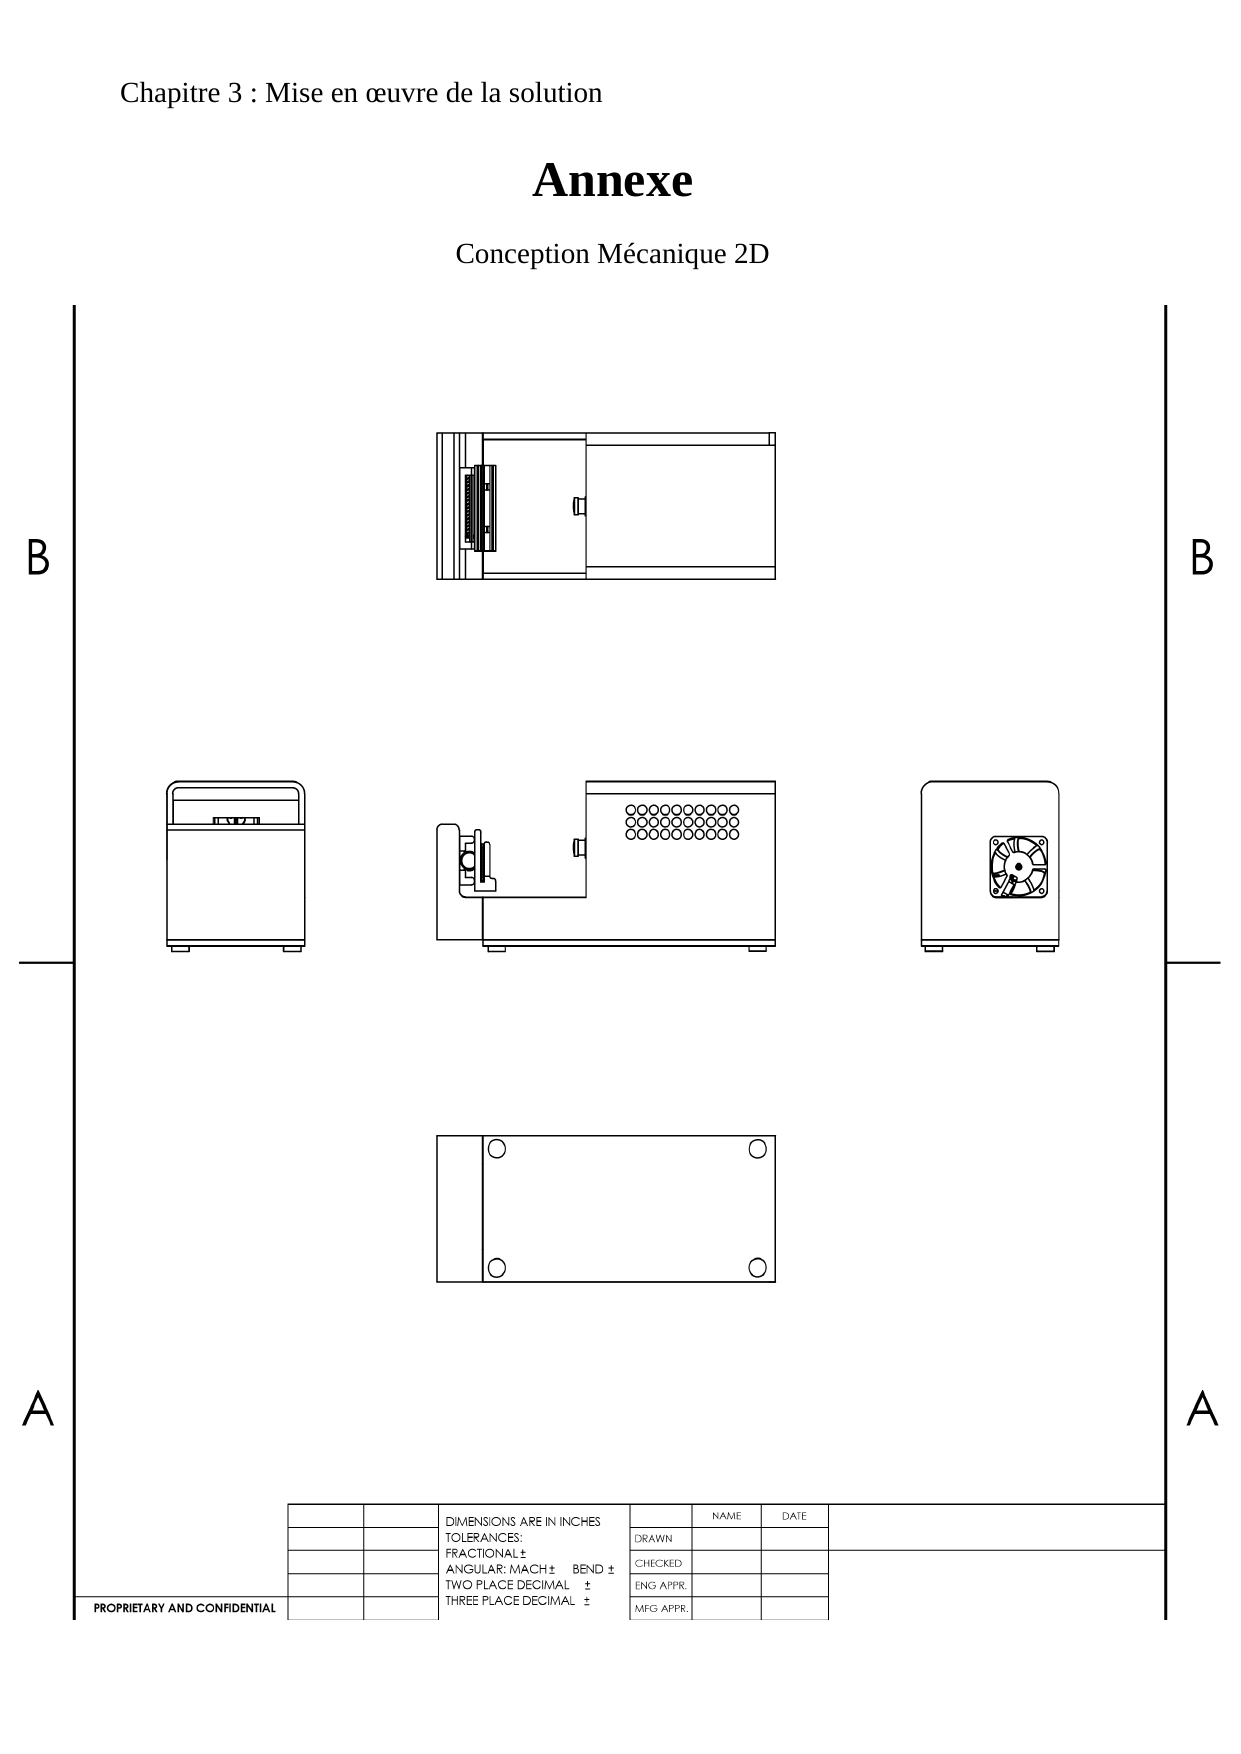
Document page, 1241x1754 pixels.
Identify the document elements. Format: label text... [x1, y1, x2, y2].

text Conception Mécanique 2D [150, 236, 1075, 270]
text Annexe [150, 150, 1075, 207]
picture [18, 305, 1221, 1620]
